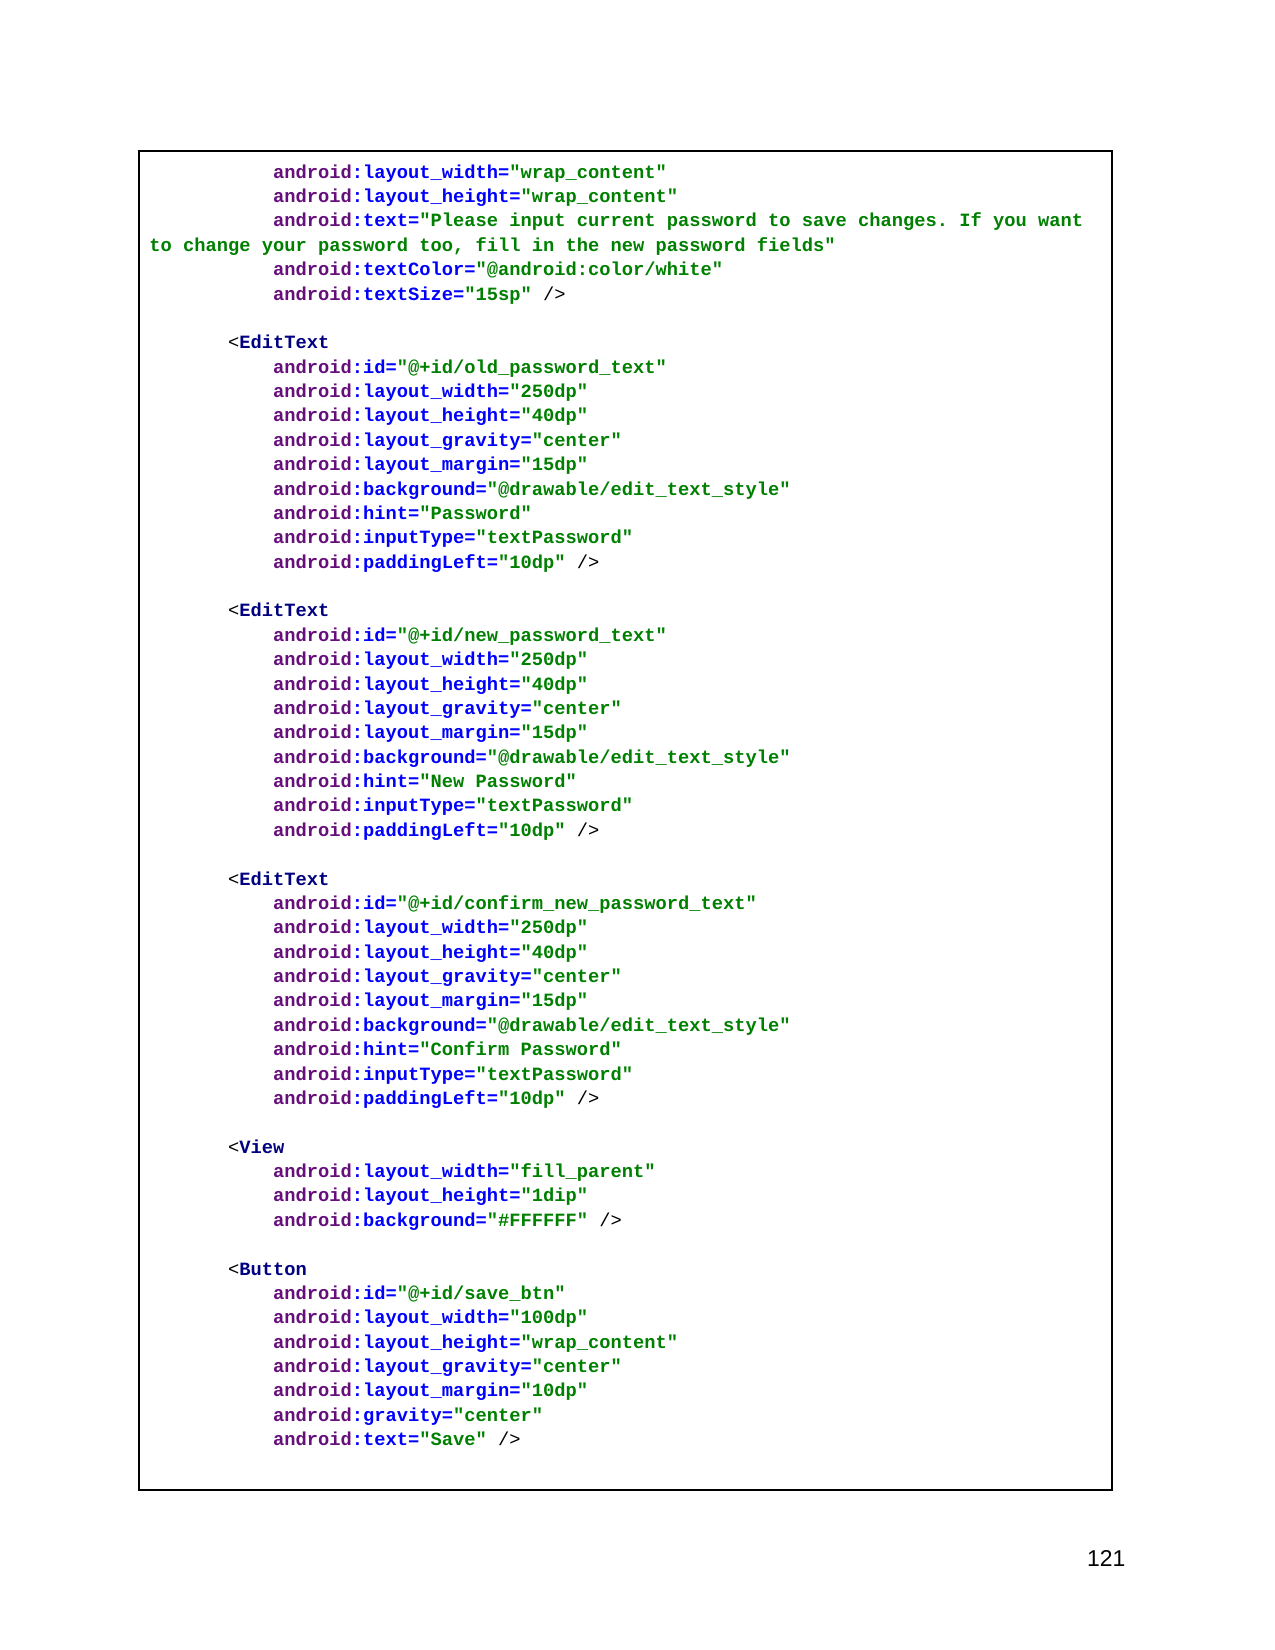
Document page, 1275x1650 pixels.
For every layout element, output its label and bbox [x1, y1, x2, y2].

table_header [140, 152, 1111, 1489]
